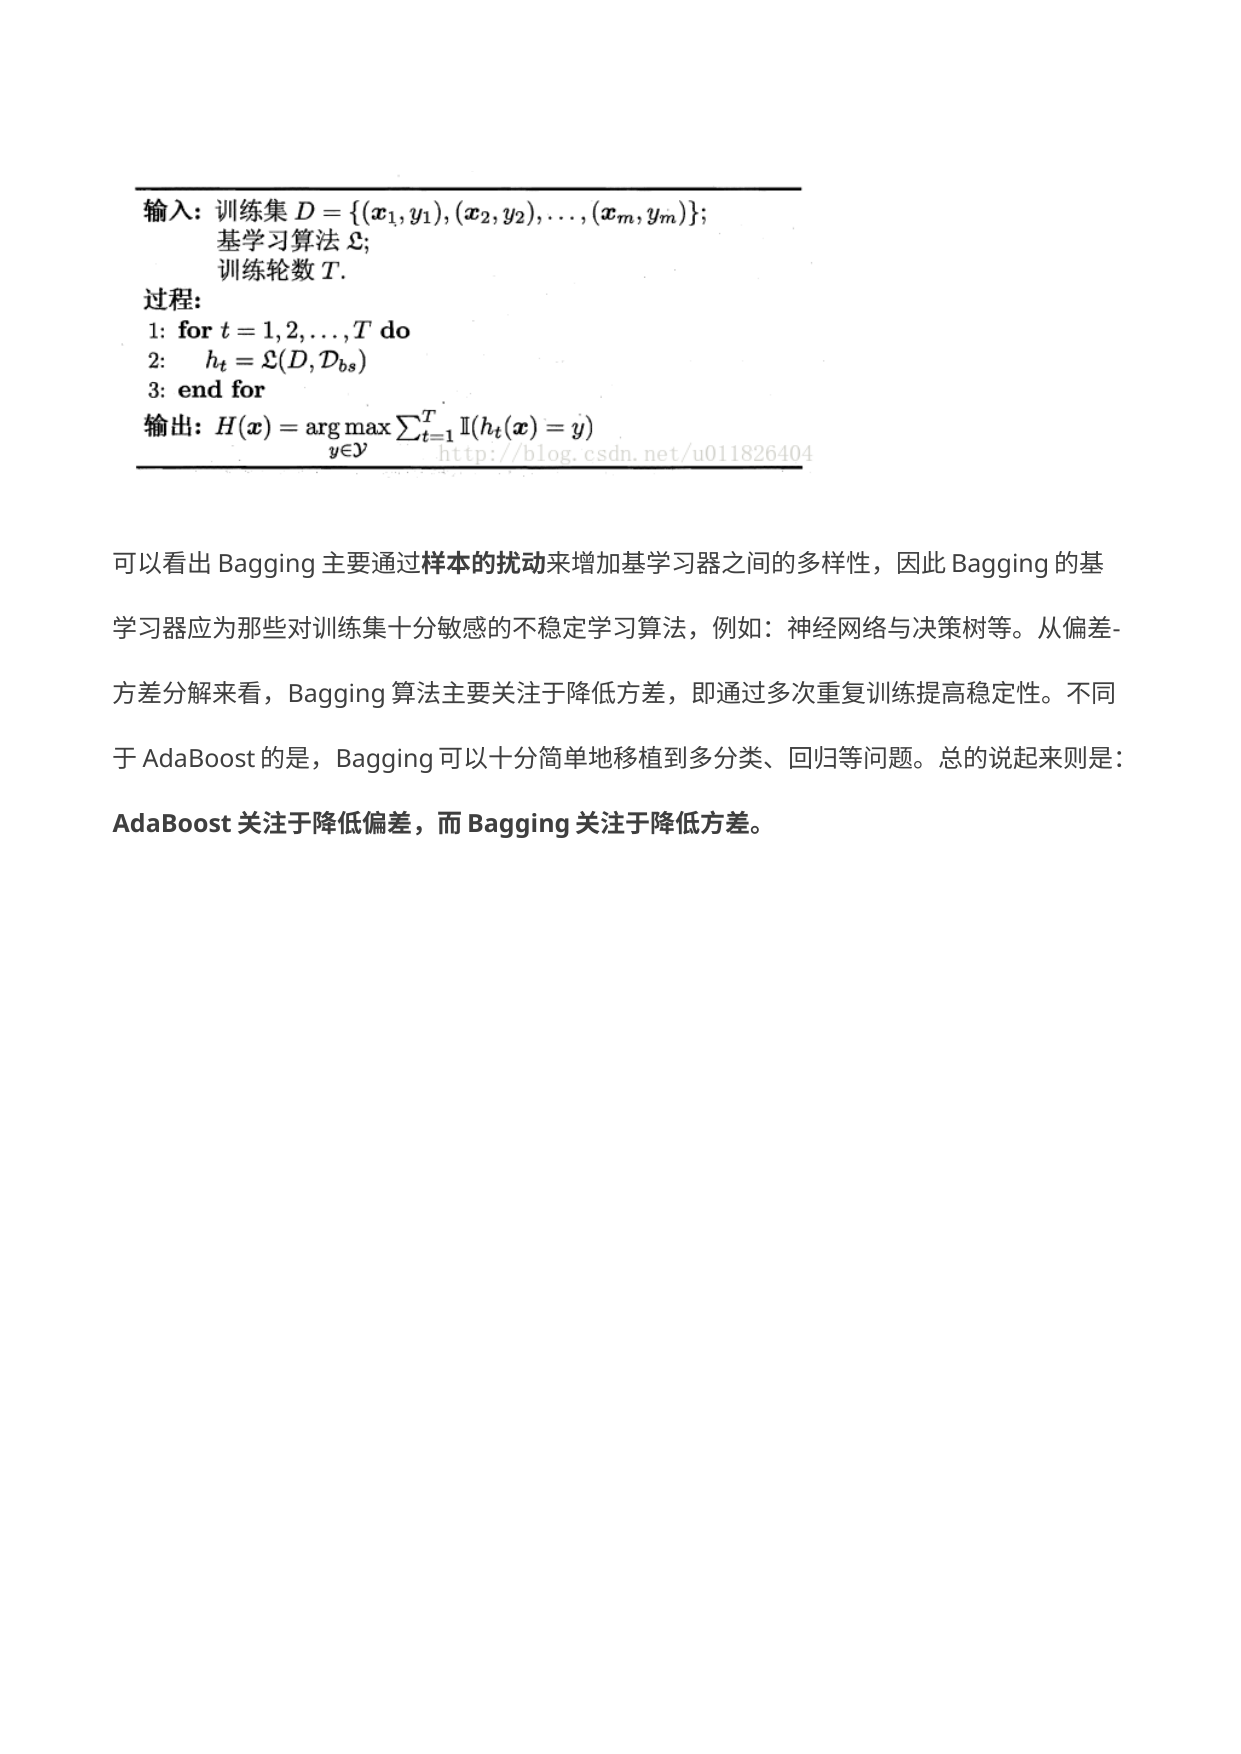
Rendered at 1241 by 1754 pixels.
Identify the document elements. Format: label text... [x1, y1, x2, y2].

picture [112, 171, 828, 478]
text 可以看出Bagging主要通过样本的扰动来增加基学习器之间的多样性，因此Bagging的基学习器应为那些对训练集十分敏感的不稳定学习算法，例如：神经网络与决策树等。从偏差-方差分解来看，Bagging算法主要关注于降低方差，即通过多次重复训练提高稳定性。不同于AdaBoost的是，Bagging可以十分简单地移植到多分类、回归等问题。总的说起来则是：AdaBoost关注于降低偏差，而Bagging关注于降低方差。 [112, 529, 1128, 854]
